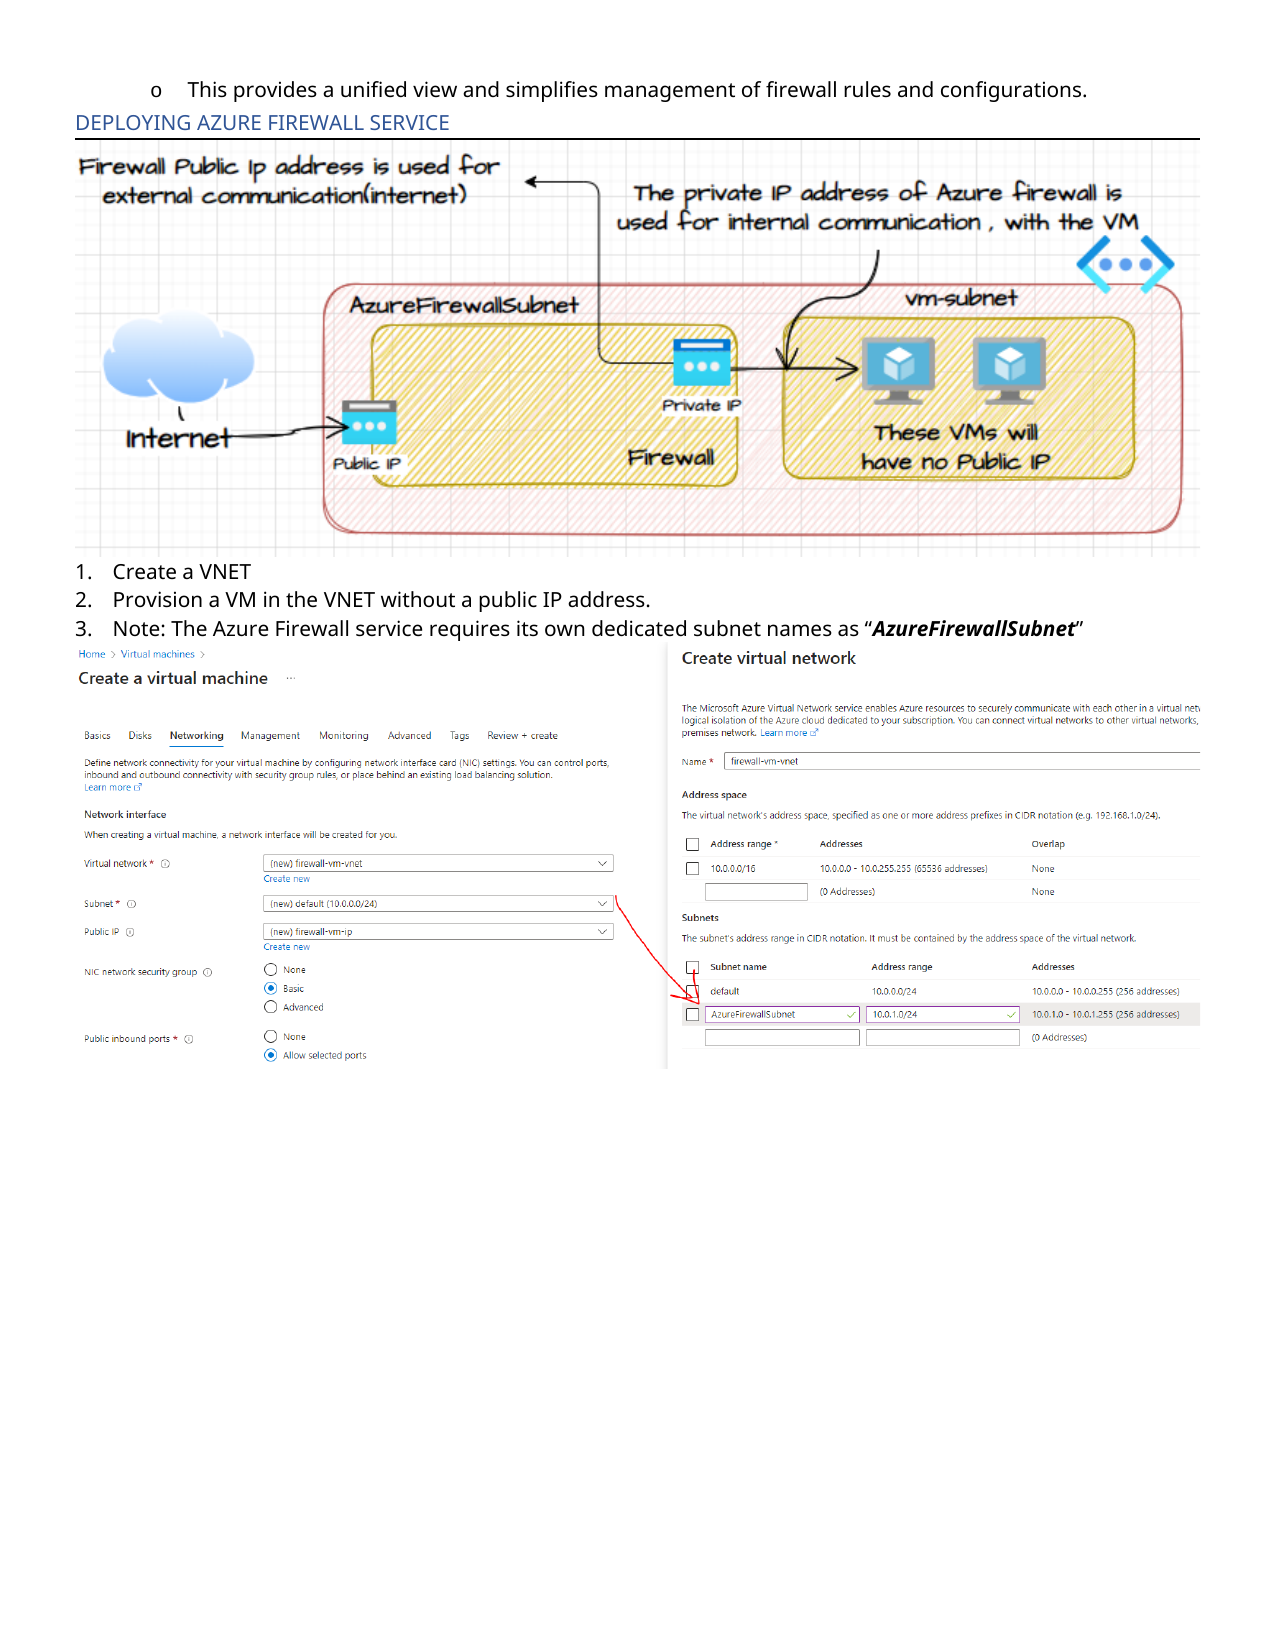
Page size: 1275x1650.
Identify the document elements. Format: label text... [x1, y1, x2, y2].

subtitle DEPLOYING AZURE FIREWALL SERVICE [75, 108, 1200, 138]
list Note: The Azure Firewall service requires its own dedicated subnet names as “AzureFirewallSubnet” [75, 614, 1200, 642]
list Provision a VM in the VNET without a public IP address. [75, 586, 1200, 614]
picture [75, 642, 1200, 1069]
list Create a VNET [75, 557, 1200, 586]
picture [75, 140, 1200, 557]
list This provides a unified view and simplifies management of firewall rules and configurations. [150, 75, 1200, 103]
